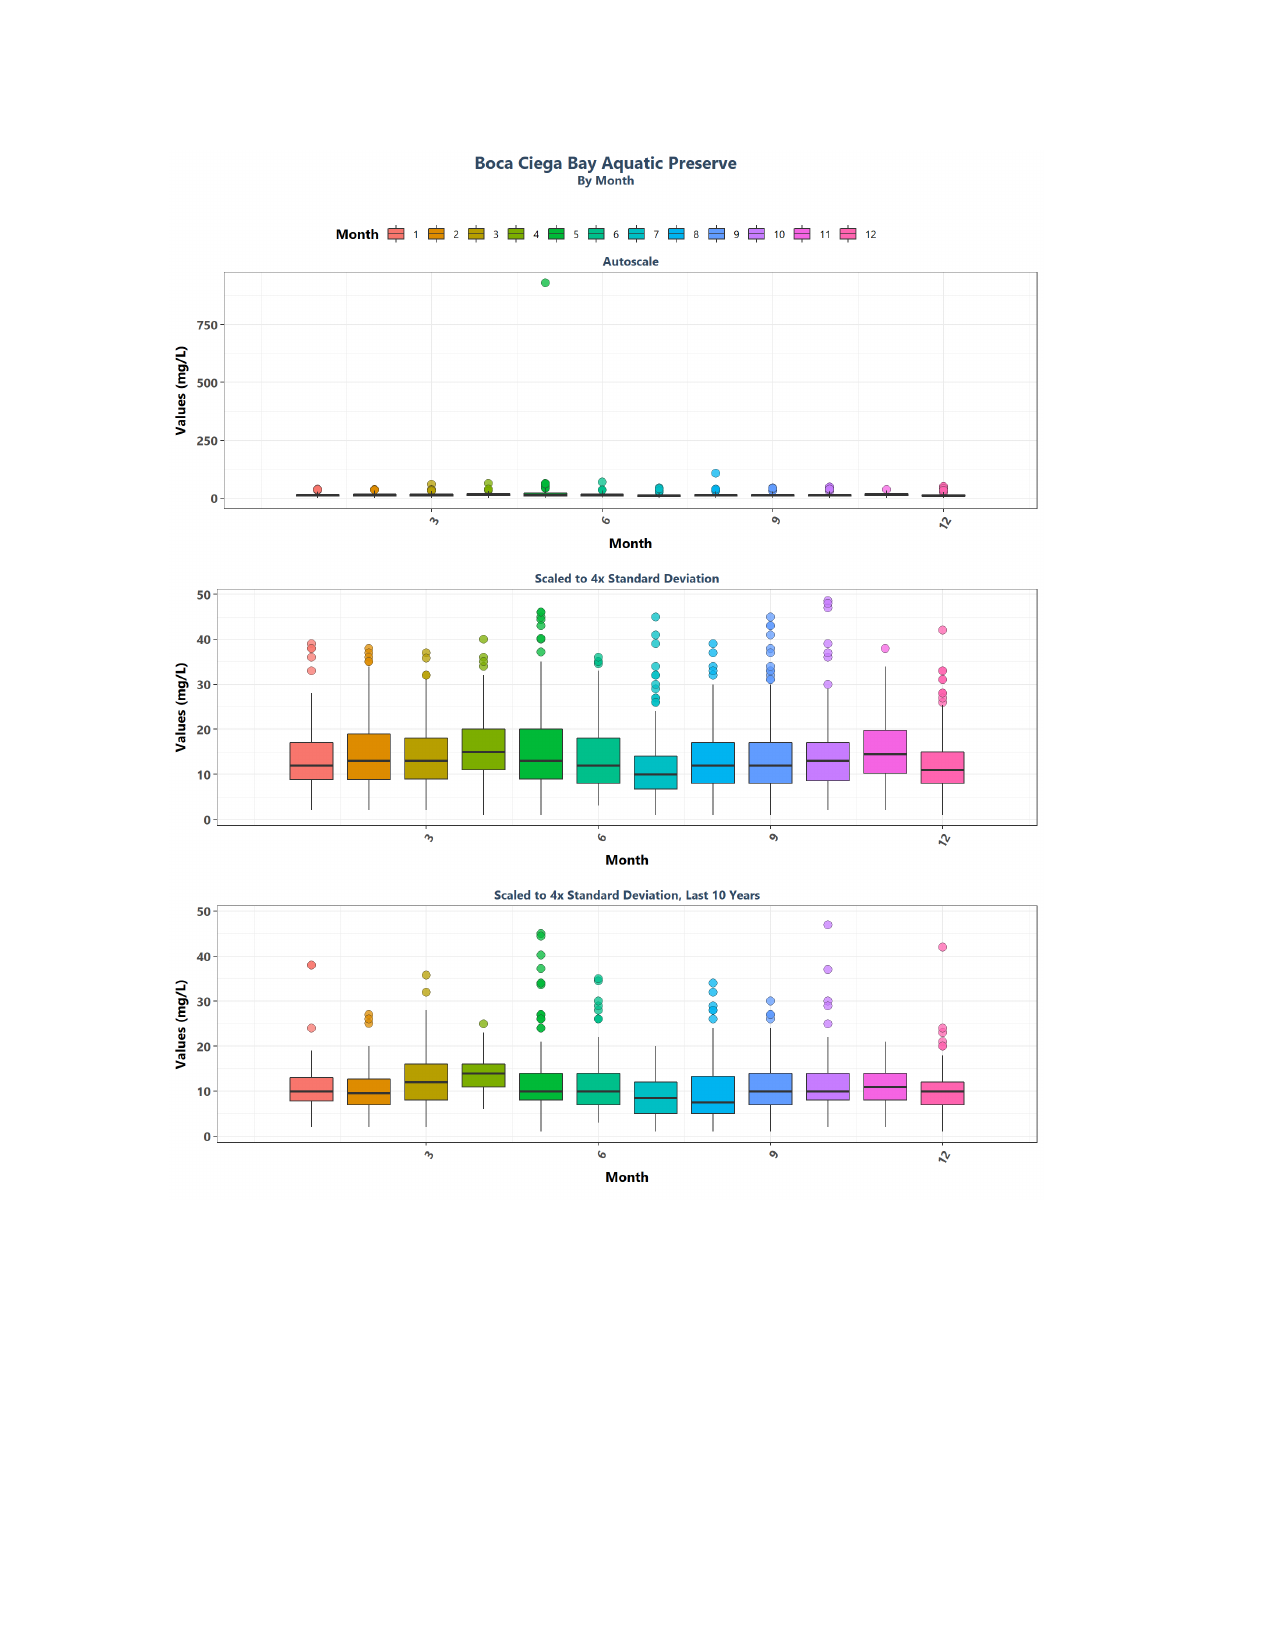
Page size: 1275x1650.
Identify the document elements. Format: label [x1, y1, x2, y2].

picture [168, 150, 1044, 1200]
